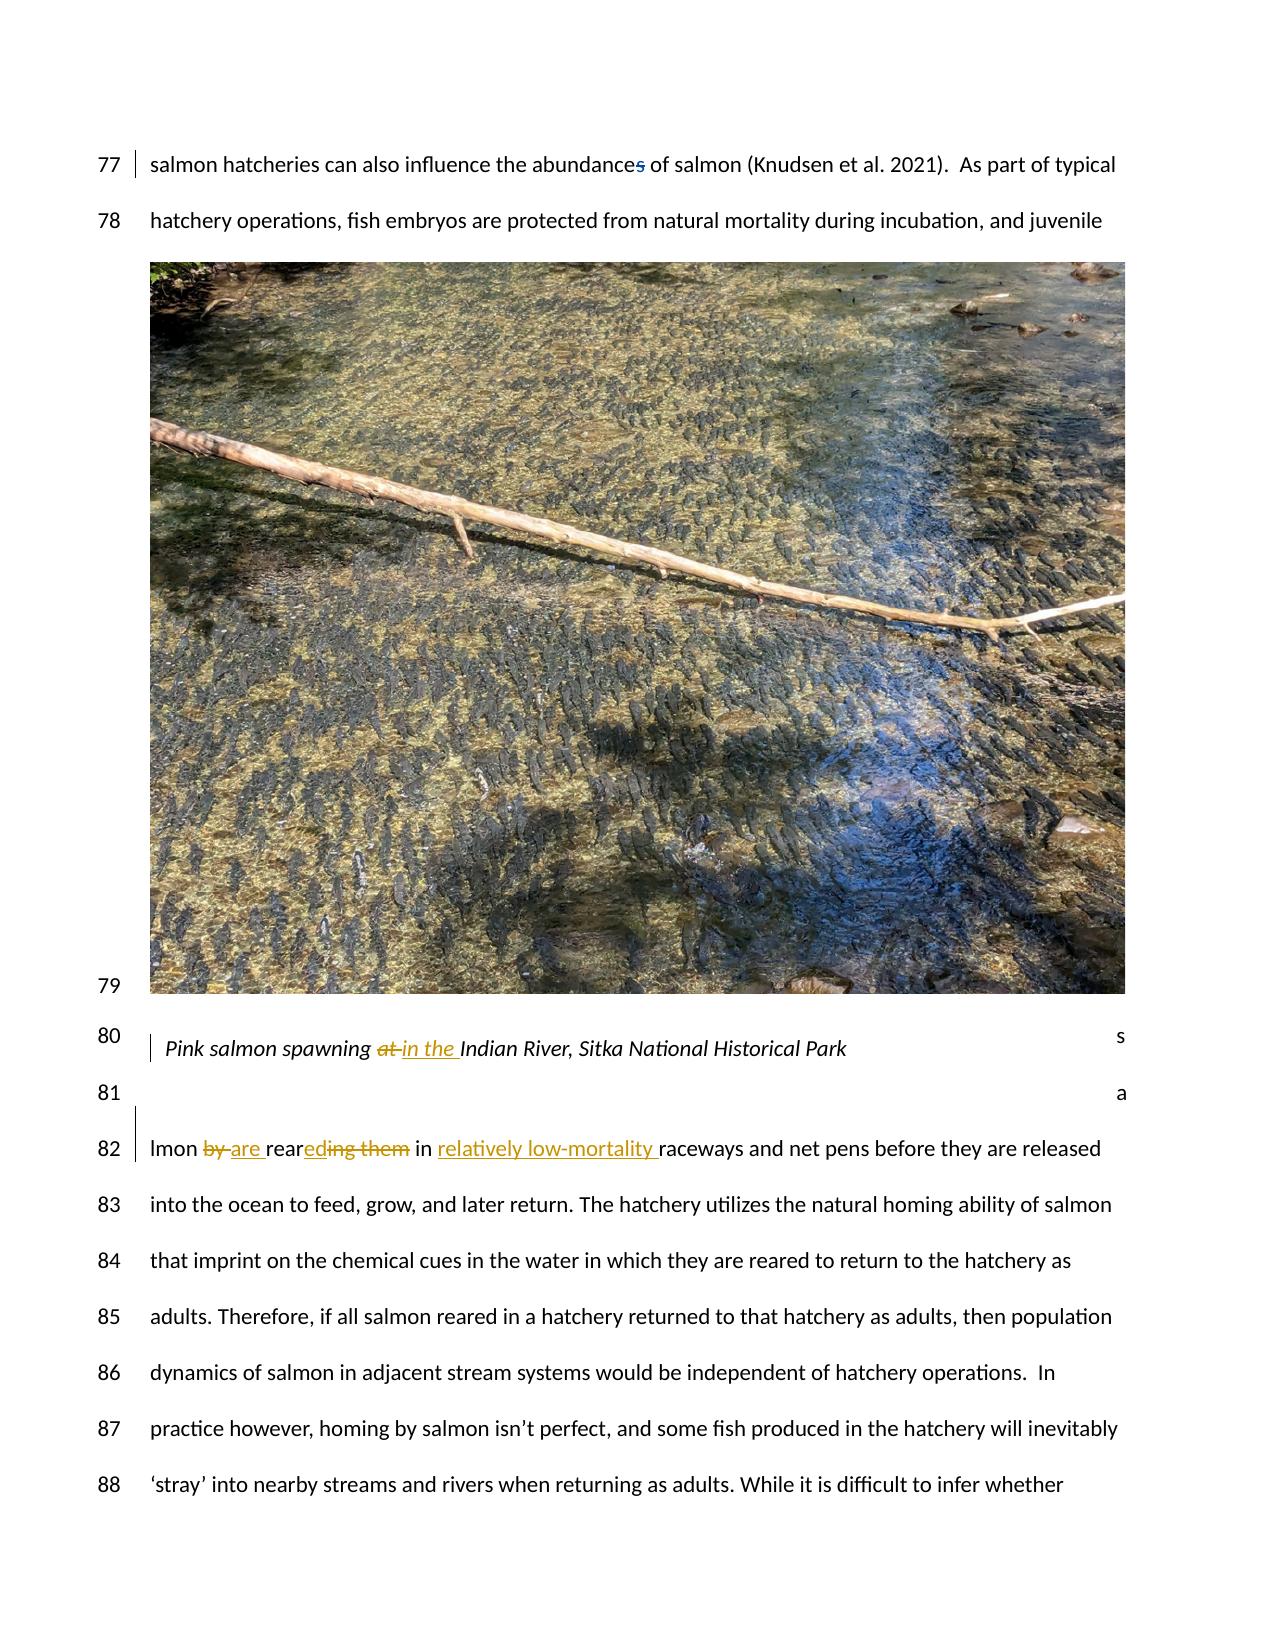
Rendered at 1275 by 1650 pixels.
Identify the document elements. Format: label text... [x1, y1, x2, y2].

picture [150, 262, 1125, 994]
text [150, 994, 1125, 1498]
